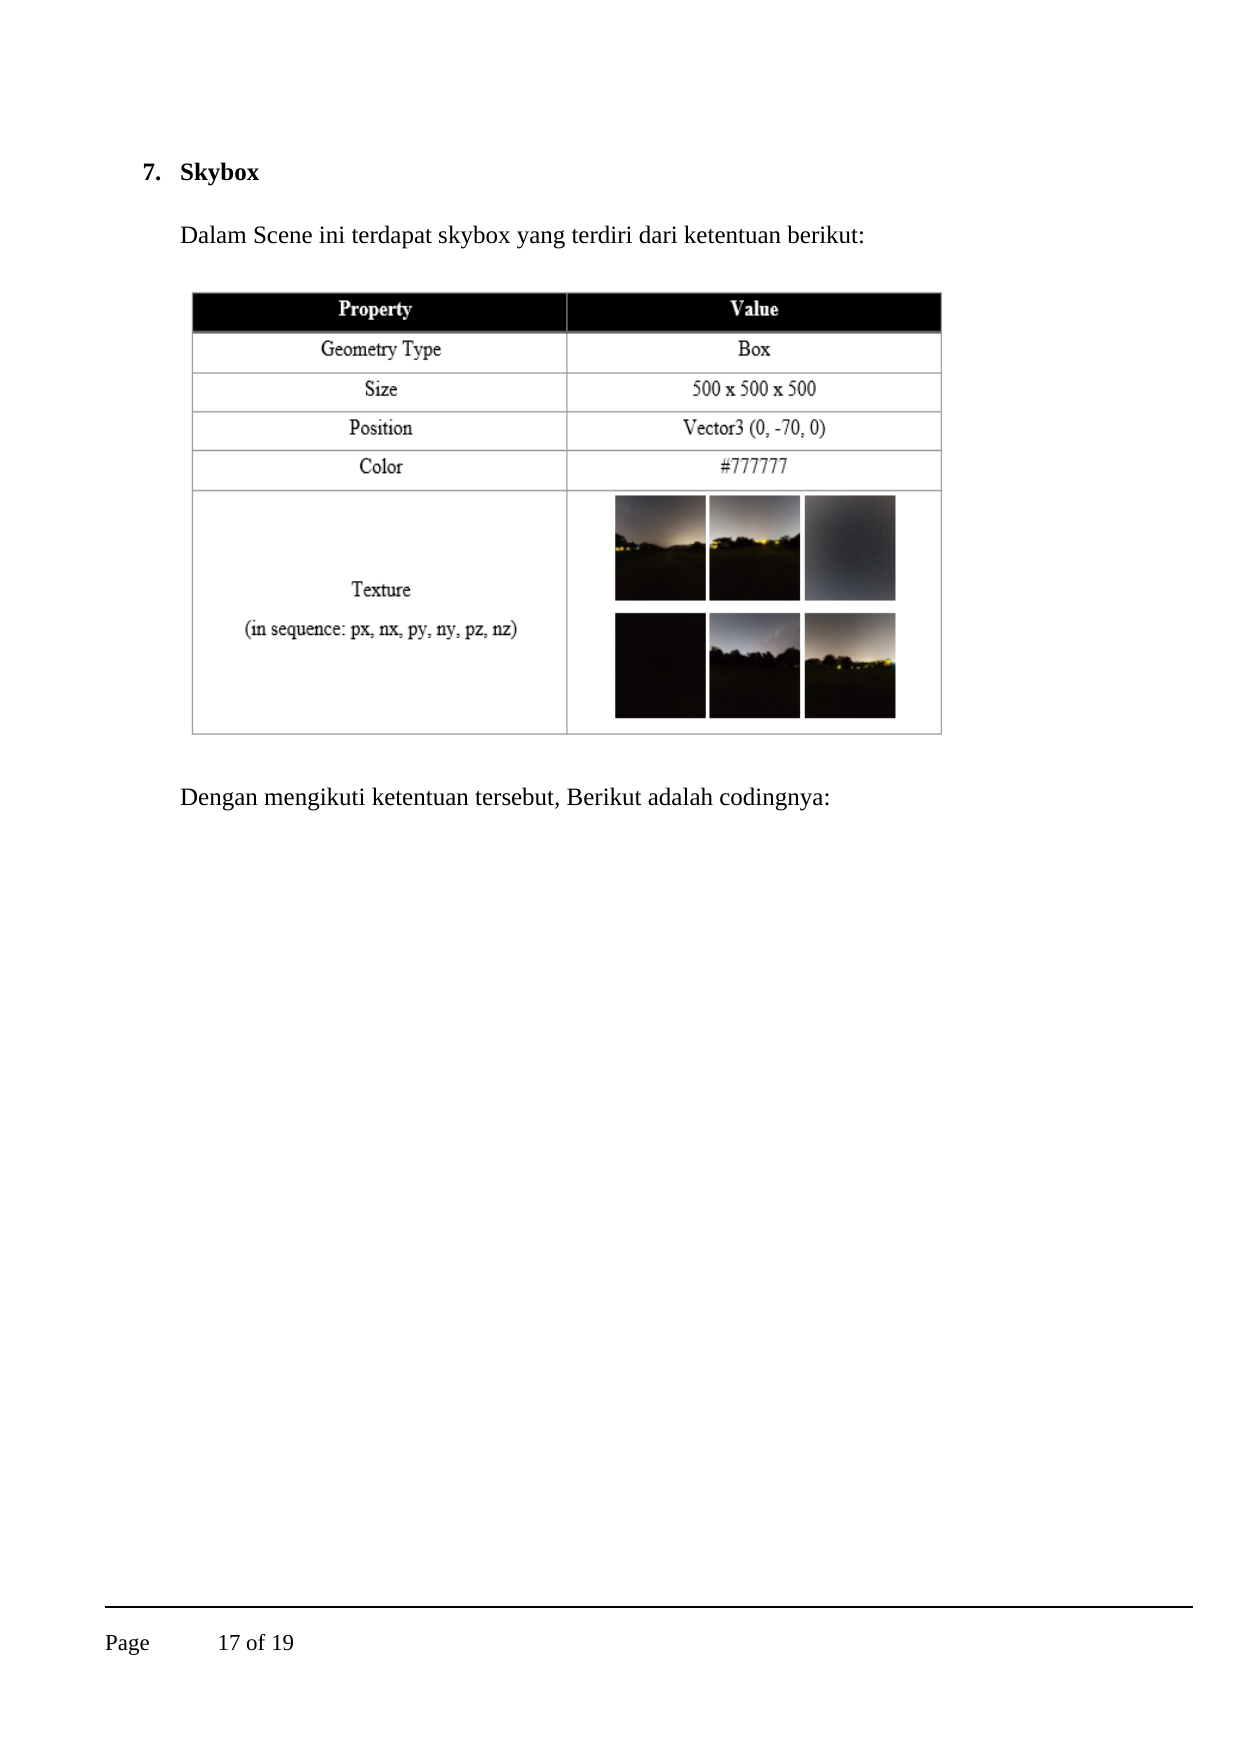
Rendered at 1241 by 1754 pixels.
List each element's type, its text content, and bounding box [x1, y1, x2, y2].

list Skybox [142, 157, 1135, 185]
text Dengan mengikuti ketentuan tersebut, Berikut adalah codingnya: [180, 782, 1135, 811]
text Dalam Scene ini terdapat skybox yang terdiri dari ketentuan berikut: [180, 221, 1135, 249]
picture [180, 284, 954, 746]
